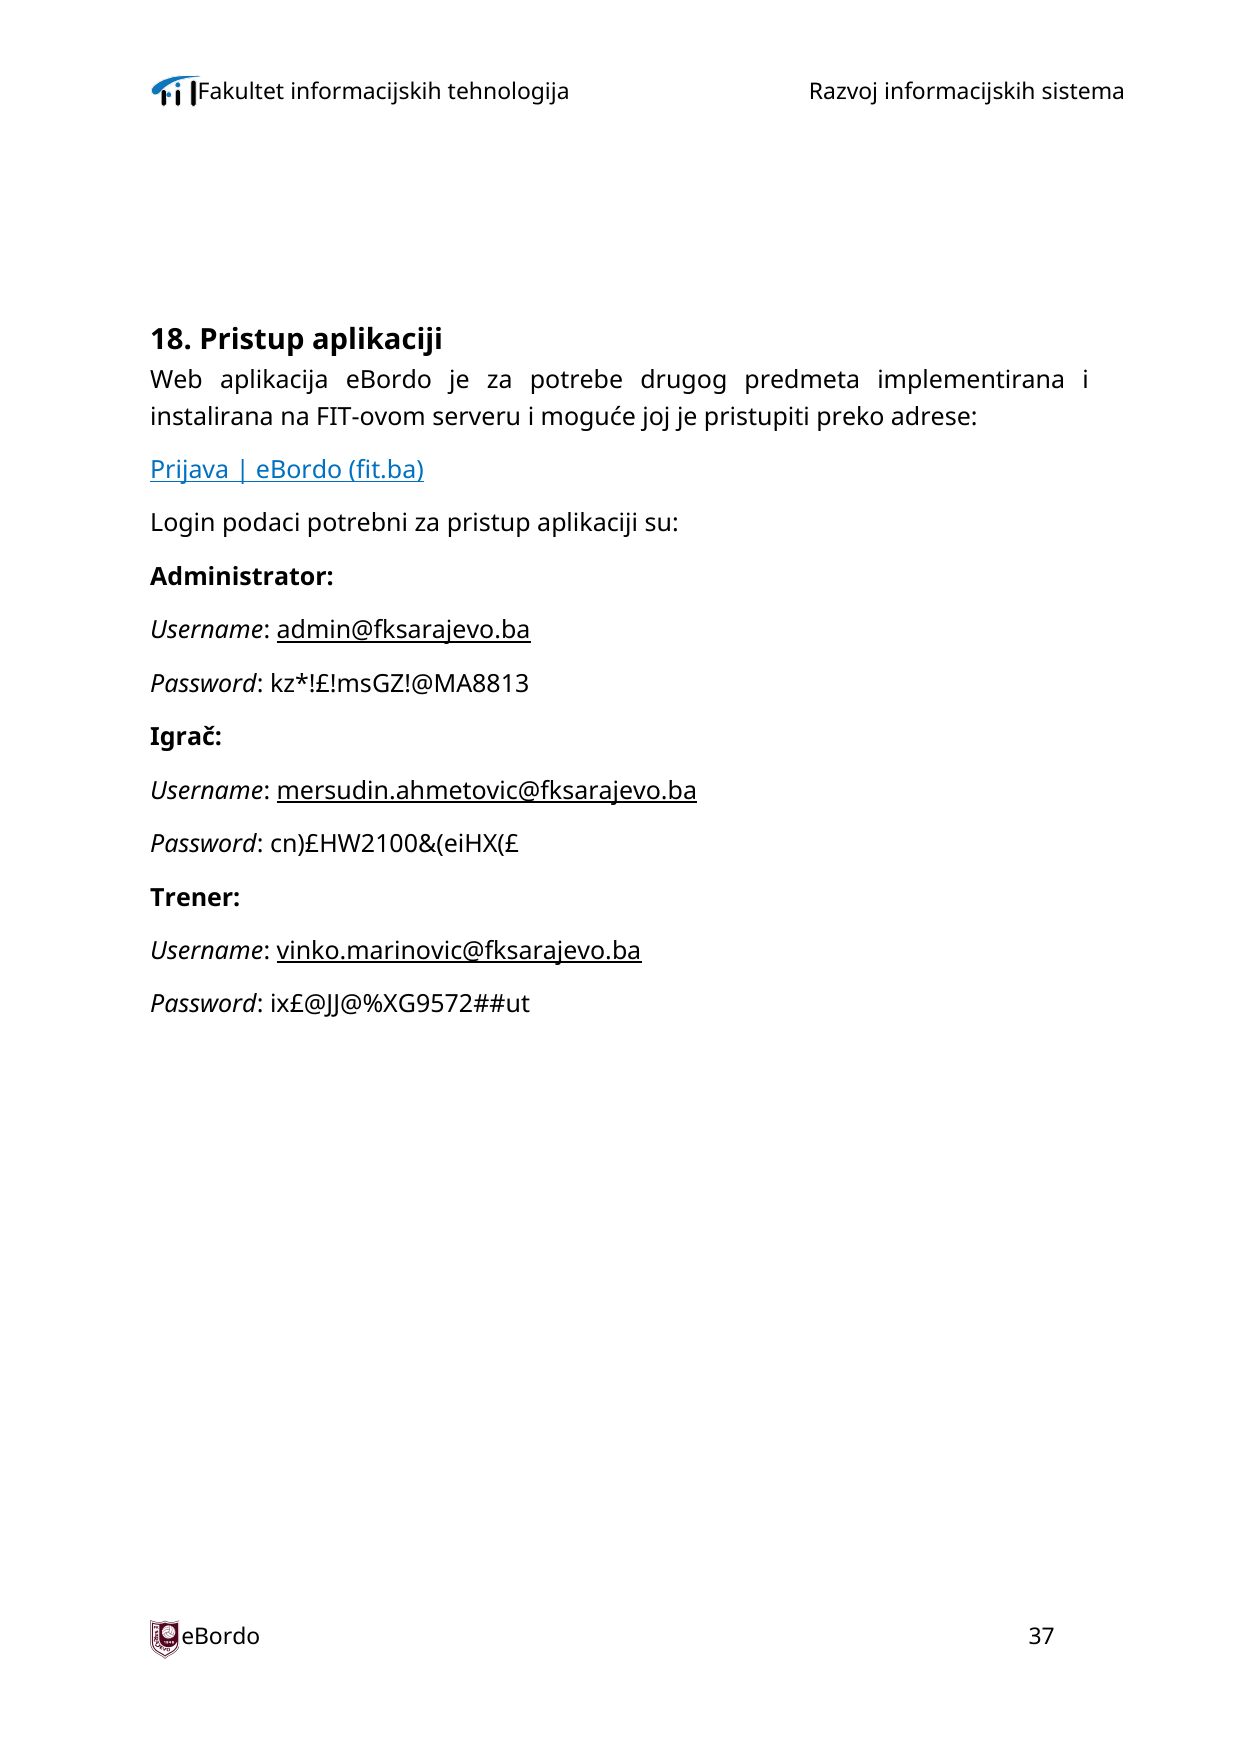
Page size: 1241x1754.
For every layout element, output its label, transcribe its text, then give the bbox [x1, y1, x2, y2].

text Username: admin@fksarajevo.ba [150, 612, 1090, 646]
text Igrač: [150, 719, 1090, 753]
text Administrator: [150, 558, 1090, 593]
text Password: cn)£HW2100&(eiHX(£ [150, 826, 1090, 860]
text Username: mersudin.ahmetovic@fksarajevo.ba [150, 772, 1090, 806]
text Password: ix£@JJ@%XG9572##ut [150, 986, 1090, 1020]
text Prijava | eBordo (fit.ba) [150, 452, 1090, 486]
picture [150, 1620, 180, 1659]
text Web aplikacija eBordo je za potrebe drugog predmeta implementirana i instalirana na FIT-ovom serveru i moguće joj je pristupiti preko adrese: [150, 361, 1090, 432]
text Login podaci potrebni za pristup aplikaciji su: [150, 505, 1090, 539]
text Username: vinko.marinovic@fksarajevo.ba [150, 933, 1090, 967]
picture [150, 75, 202, 107]
subtitle 18. Pristup aplikaciji [150, 319, 1090, 358]
text Trener: [150, 879, 1090, 913]
text Password: kz*!£!msGZ!@MA8813 [150, 665, 1090, 699]
